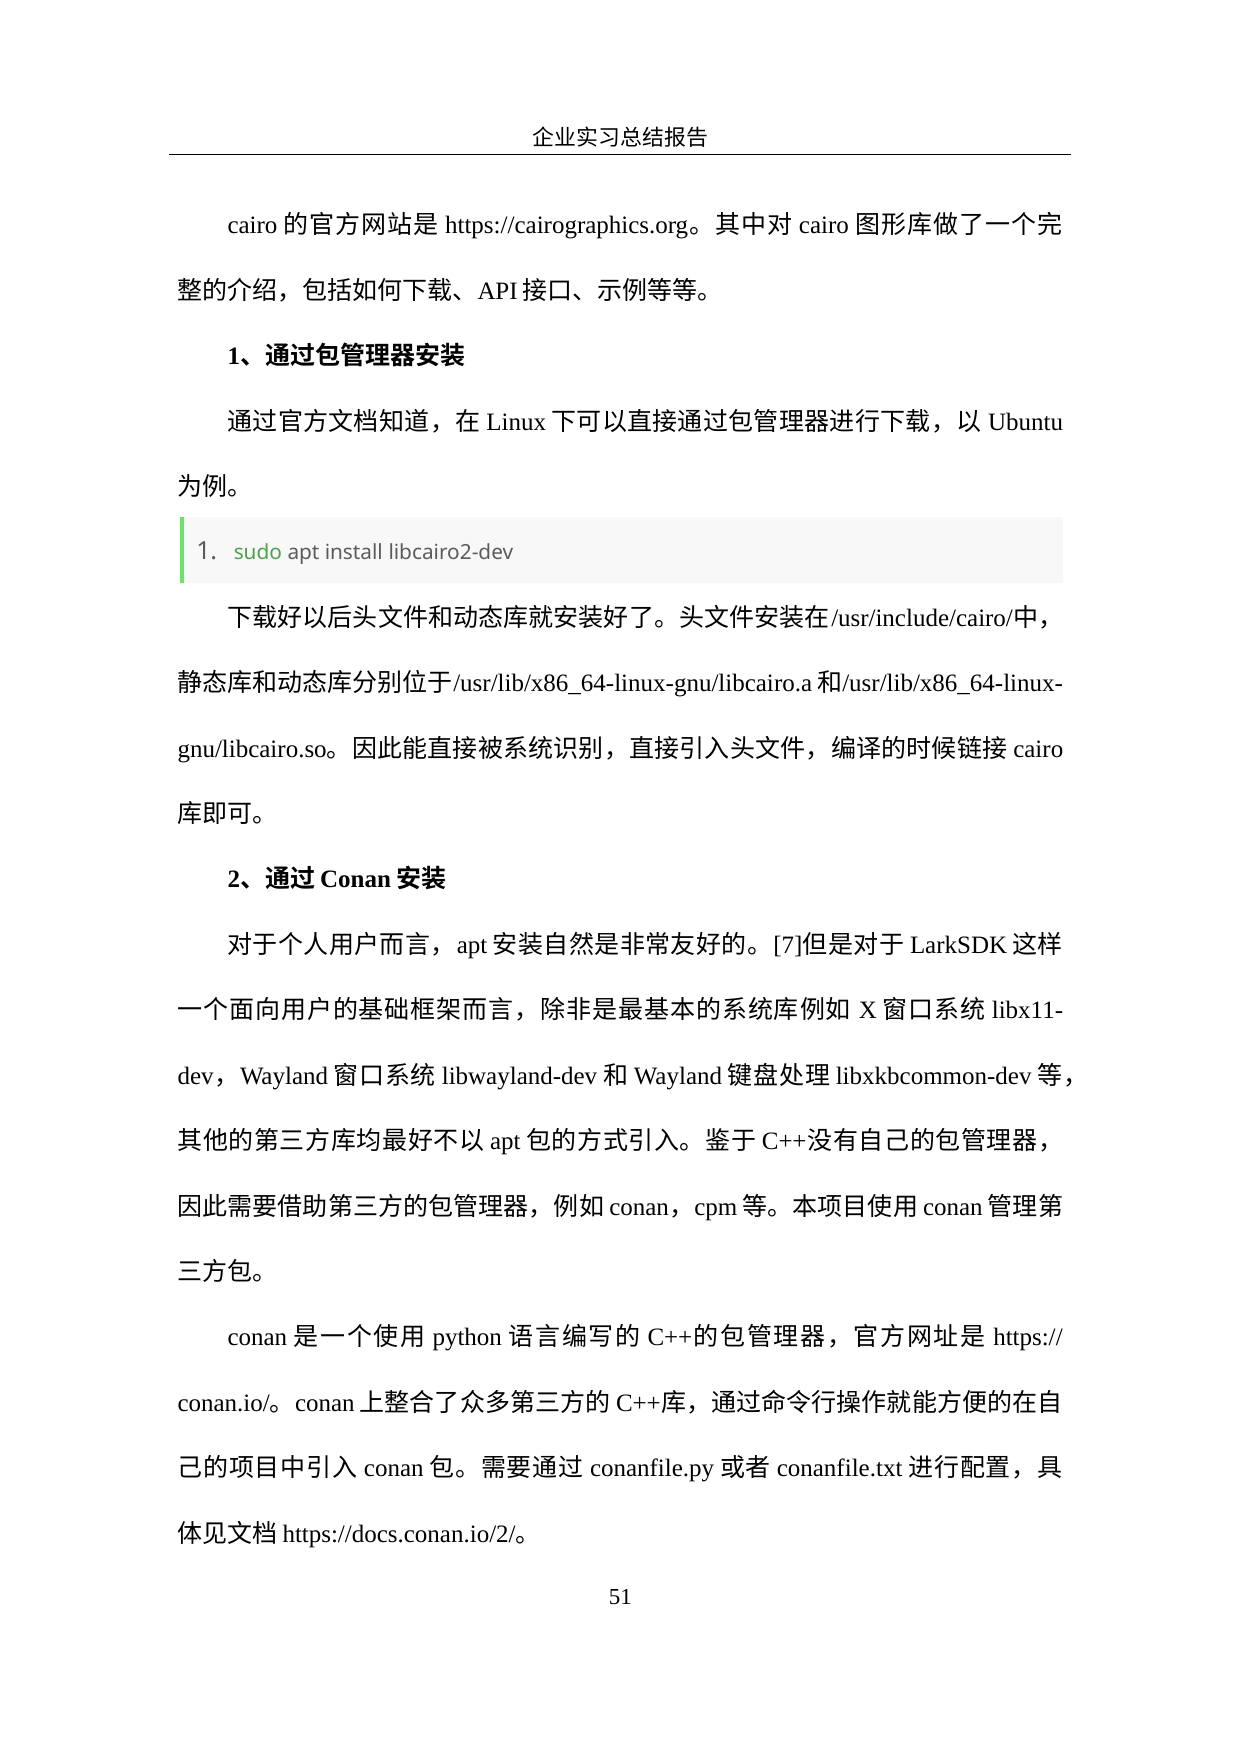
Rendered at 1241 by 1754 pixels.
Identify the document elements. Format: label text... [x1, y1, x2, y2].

text 下载好以后头文件和动态库就安装好了。头文件安装在/usr/include/cairo/中，静态库和动态库分别位于/usr/lib/x86_64-linux-gnu/libcairo.a和/usr/lib/x86_64-linux-gnu/libcairo.so。因此能直接被系统识别，直接引入头文件，编译的时候链接cairo库即可。 [177, 583, 1063, 844]
list sudo apt install libcairo2-dev [184, 517, 1063, 583]
text 通过官方文档知道，在Linux下可以直接通过包管理器进行下载，以Ubuntu为例。 [177, 386, 1063, 517]
text cairo的官方网站是https://cairographics.org。其中对cairo图形库做了一个完整的介绍，包括如何下载、API接口、示例等等。 [177, 190, 1063, 321]
text 1、通过包管理器安装 [177, 321, 1063, 386]
text 2、通过Conan安装 [177, 844, 1063, 910]
text conan是一个使用python语言编写的C++的包管理器，官方网址是https://conan.io/。conan上整合了众多第三方的C++库，通过命令行操作就能方便的在自己的项目中引入conan包。需要通过conanfile.py或者conanfile.txt进行配置，具体见文档https://docs.conan.io/2/。 [177, 1302, 1063, 1564]
text 对于个人用户而言，apt安装自然是非常友好的。[7]但是对于LarkSDK这样一个面向用户的基础框架而言，除非是最基本的系统库例如X窗口系统libx11-dev，Wayland窗口系统libwayland-dev和Wayland键盘处理libxkbcommon-dev等，其他的第三方库均最好不以apt包的方式引入。鉴于C++没有自己的包管理器，因此需要借助第三方的包管理器，例如conan，cpm等。本项目使用conan管理第三方包。 [177, 910, 1063, 1302]
